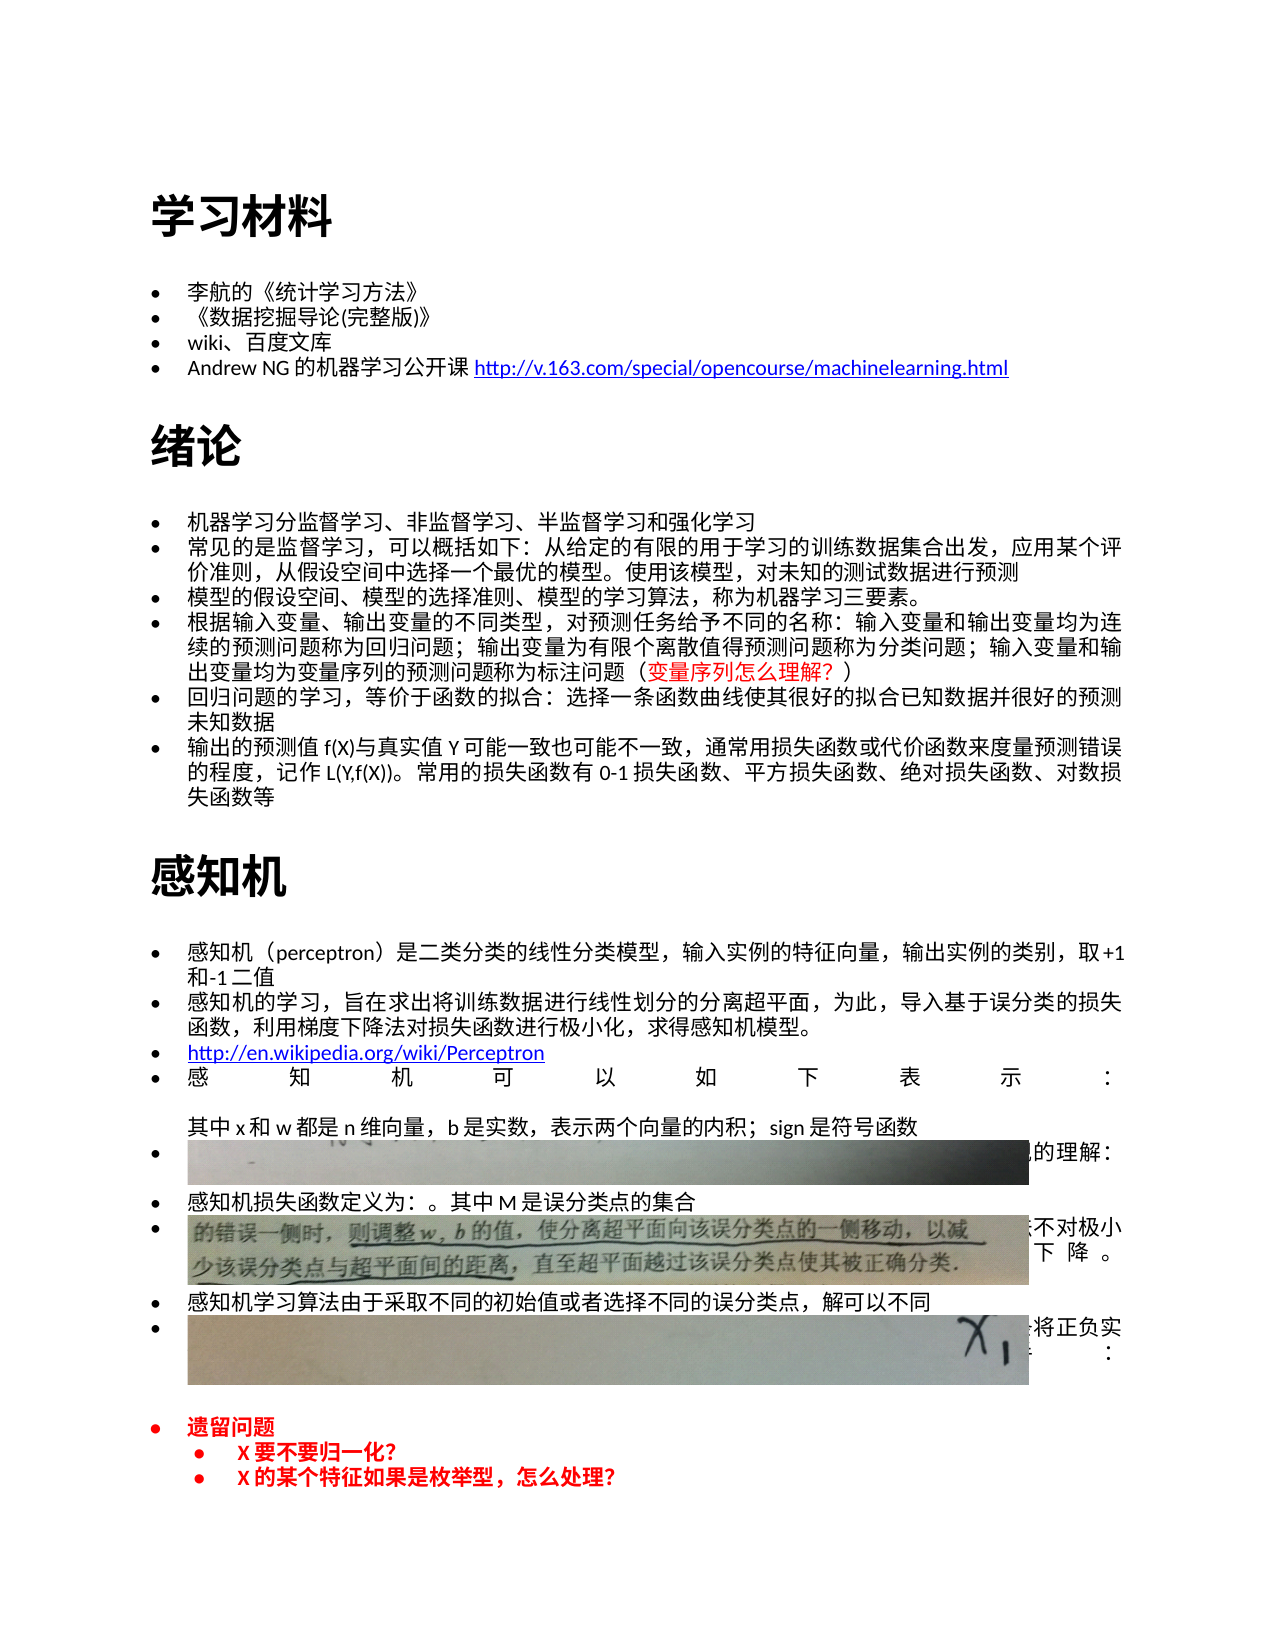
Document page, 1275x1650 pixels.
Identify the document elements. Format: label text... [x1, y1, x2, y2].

list 感知机学习算法是误分类驱动的。首先随意选取一个初始超平面，然后使用梯度下降法不对极小化损失函数。每次迭代，随机选择一个误分类点使其梯度下降。 [150, 1215, 1125, 1290]
text 绪论 [150, 415, 1125, 476]
list 感知机可以如下表示： 其中x和w都是n维向量，b是实数，表示两个向量的内积；sign是符号函数 [150, 1065, 1125, 1140]
list 常见的是监督学习，可以概括如下：从给定的有限的用于学习的训练数据集合出发，应用某个评价准则，从假设空间中选择一个最优的模型。使用该模型，对未知的测试数据进行预测 [150, 535, 1125, 585]
list 回归问题的学习，等价于函数的拟合：选择一条函数曲线使其很好的拟合已知数据并很好的预测未知数据 [150, 685, 1125, 735]
list 感知机的学习，旨在求出将训练数据进行线性划分的分离超平面，为此，导入基于误分类的损失函数，利用梯度下降法对损失函数进行极小化，求得感知机模型。 [150, 990, 1125, 1040]
list X要不要归一化？ [194, 1440, 1125, 1465]
list 输出的预测值f(X)与真实值Y可能一致也可能不一致，通常用损失函数或代价函数来度量预测错误的程度，记作L(Y,f(X))。常用的损失函数有0-1损失函数、平方损失函数、绝对损失函数、对数损失函数等 [150, 735, 1125, 810]
list wiki、百度文库 [150, 330, 1125, 355]
list 模型的假设空间、模型的选择准则、模型的学习算法，称为机器学习三要素。 [150, 585, 1125, 610]
list 李航的《统计学习方法》 [150, 280, 1125, 305]
list 感知机学习算法由于采取不同的初始值或者选择不同的误分类点，解可以不同 [150, 1290, 1125, 1315]
text 学习材料 [150, 185, 1125, 246]
list 如果训练数据集比较特殊，算法可能是不收敛的，试想下面二维情况下的点，要画一条将正负实例分开的直线无从下手： [150, 1315, 1125, 1390]
list http://en.wikipedia.org/wiki/Perceptron [150, 1040, 1125, 1065]
list 根据输入变量、输出变量的不同类型，对预测任务给予不同的名称：输入变量和输出变量均为连续的预测问题称为回归问题；输出变量为有限个离散值得预测问题称为分类问题；输入变量和输出变量均为变量序列的预测问题称为标注问题（变量序列怎么理解？） [150, 610, 1125, 685]
list 机器学习分监督学习、非监督学习、半监督学习和强化学习 [150, 510, 1125, 535]
list 感知机损失函数定义为：。其中M是误分类点的集合 [150, 1190, 1125, 1215]
list 《数据挖掘导论(完整版)》 [150, 305, 1125, 330]
text 感知机 [150, 845, 1125, 906]
list 以输入特征向量X是二位向量为例，我们对超平面（二维下是条直线）可以有个直观的理解： [150, 1140, 1125, 1190]
list 感知机（perceptron）是二类分类的线性分类模型，输入实例的特征向量，输出实例的类别，取+1和-1二值 [150, 940, 1125, 990]
list X的某个特征如果是枚举型，怎么处理？ [194, 1465, 1125, 1490]
list 遗留问题 [150, 1415, 1125, 1440]
list Andrew NG的机器学习公开课 http://v.163.com/special/opencourse/machinelearning.html [150, 355, 1125, 380]
